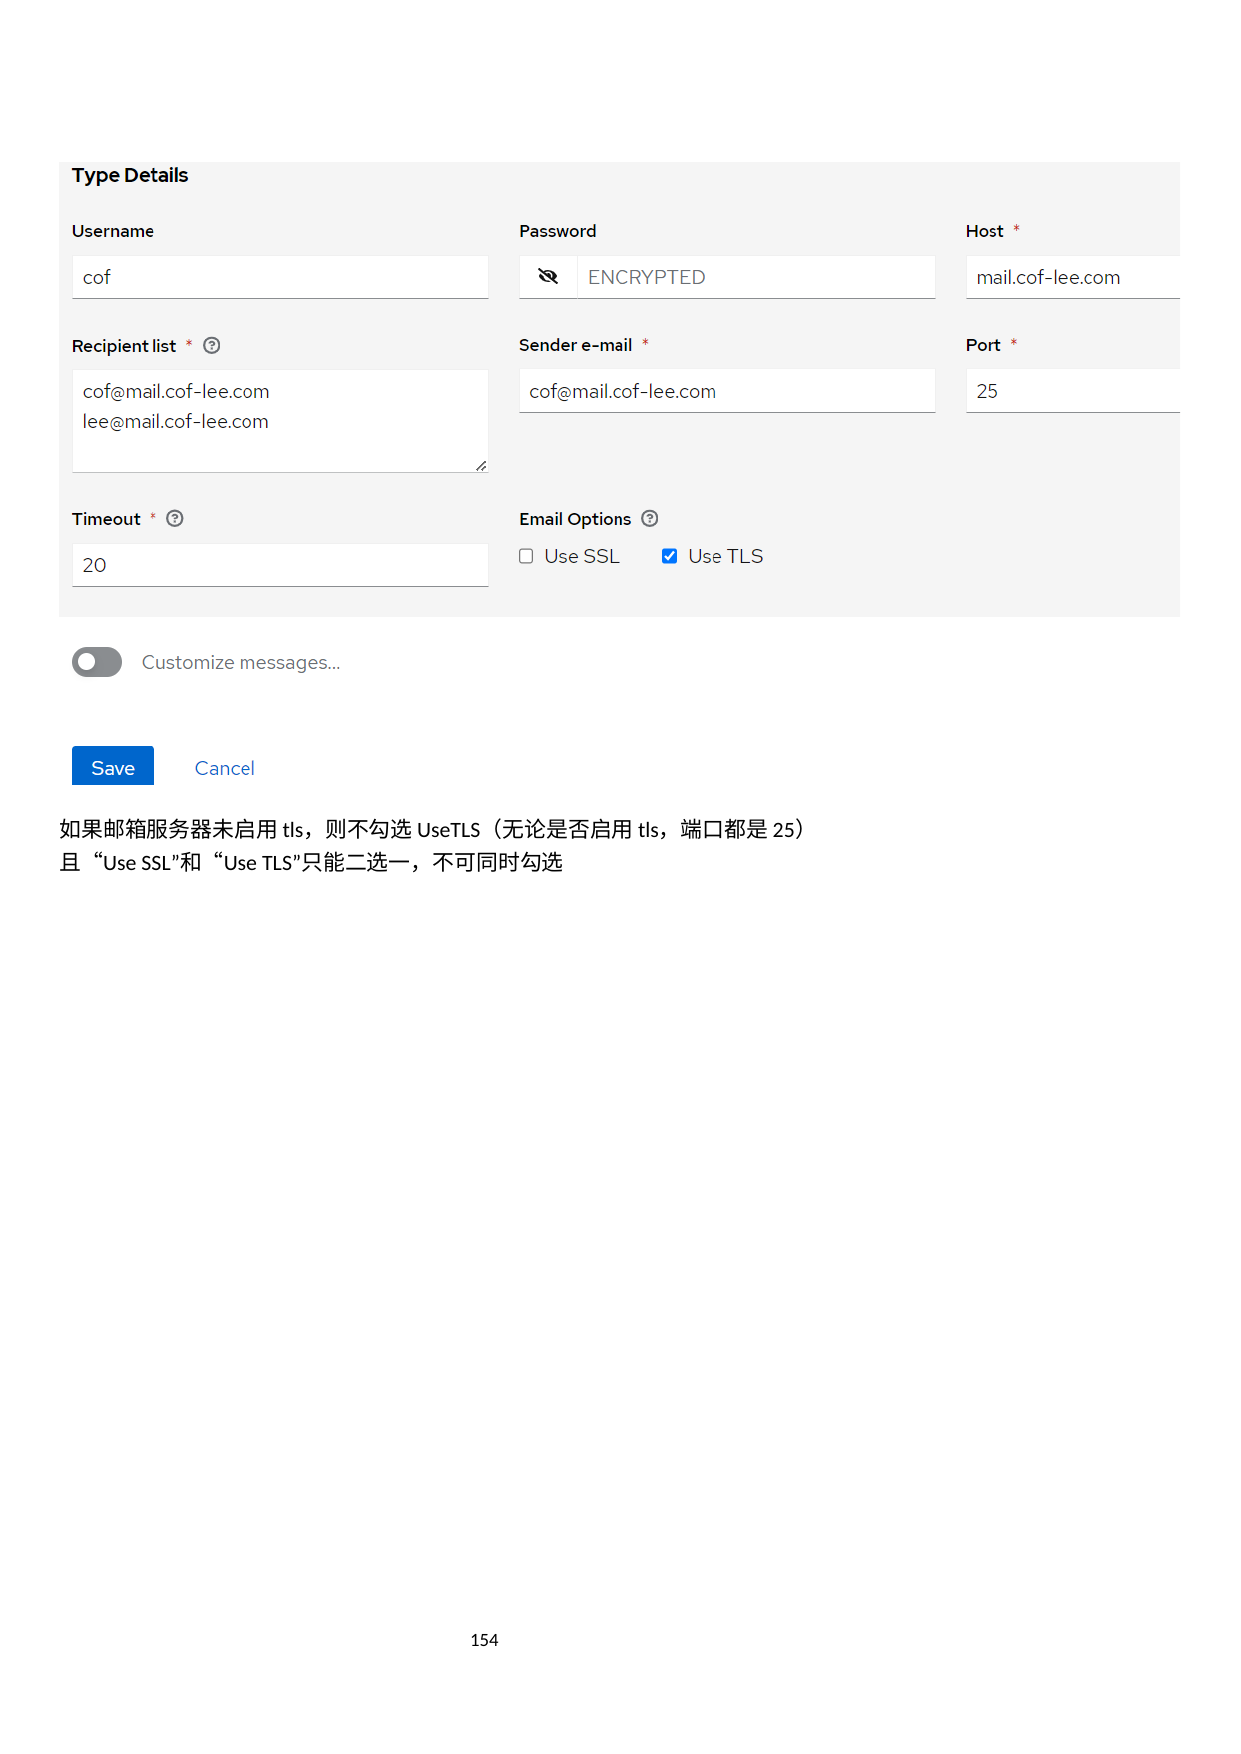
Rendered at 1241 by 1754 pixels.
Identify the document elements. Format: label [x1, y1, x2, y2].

picture [59, 162, 1181, 785]
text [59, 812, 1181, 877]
